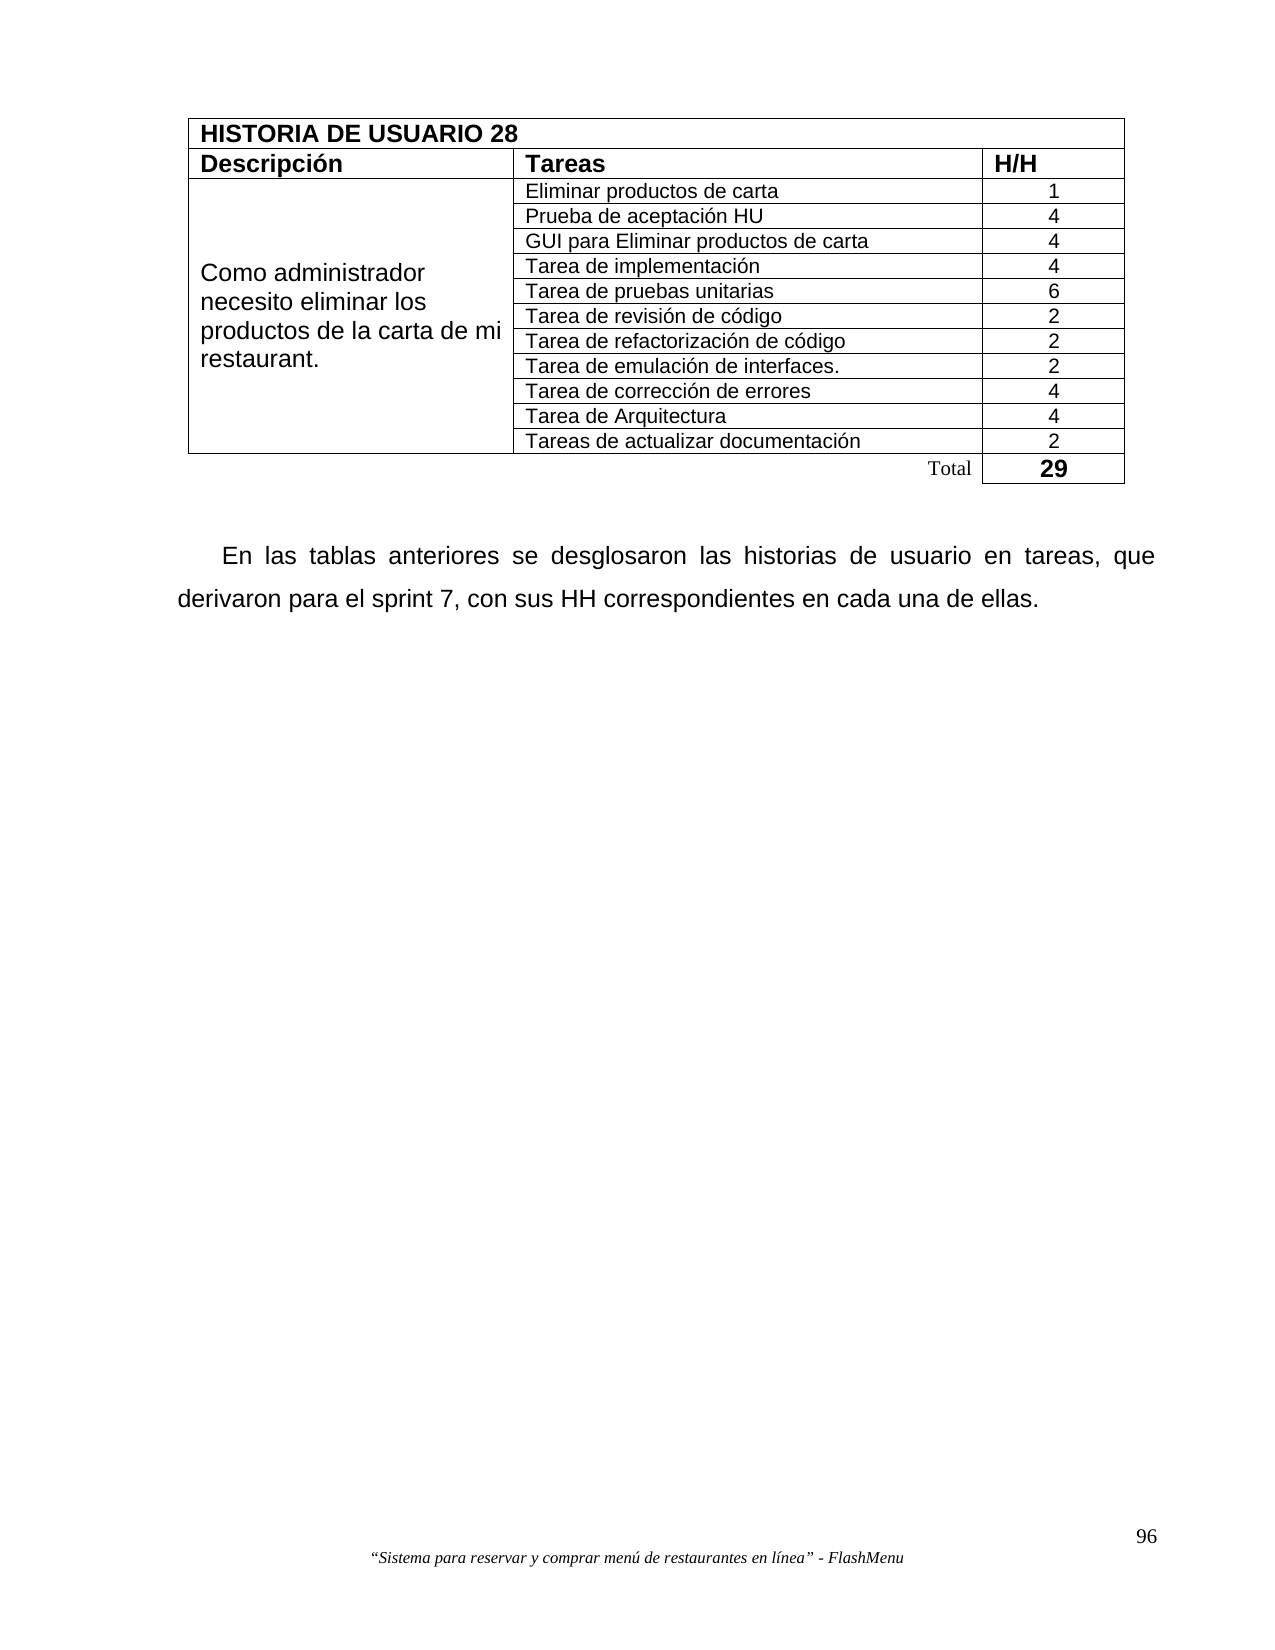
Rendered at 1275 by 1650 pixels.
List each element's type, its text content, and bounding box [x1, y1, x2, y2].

table_cell H/H [983, 149, 1124, 178]
table_cell Tareas [514, 149, 982, 178]
table_cell 2 [983, 329, 1124, 353]
table_cell Como administrador necesito eliminar los productos de la carta de mi restaurant. [189, 179, 513, 453]
table_cell Tarea de corrección de errores [514, 379, 982, 403]
table_cell 6 [983, 279, 1124, 303]
table_cell 2 [983, 304, 1124, 328]
text En las tablas anteriores se desglosaron las historias de usuario en tareas, que derivaron para el sprint 7, con sus HH correspondientes en cada una de ellas. [177, 541, 1157, 613]
table_cell Tarea de Arquitectura [514, 404, 982, 428]
table_header HISTORIA DE USUARIO 28 [189, 119, 1124, 148]
table_cell Tarea de pruebas unitarias [514, 279, 982, 303]
table_cell Prueba de aceptación HU [514, 204, 982, 228]
table_cell Tarea de refactorización de código [514, 329, 982, 353]
table_cell Tarea de revisión de código [514, 304, 982, 328]
table_cell Tareas de actualizar documentación [514, 429, 982, 453]
table_cell 29 [983, 454, 1124, 482]
table_cell 4 [983, 254, 1124, 278]
table_cell Total [189, 454, 982, 482]
table_cell 4 [983, 379, 1124, 403]
table_cell Eliminar productos de carta [514, 179, 982, 203]
table_cell 2 [983, 354, 1124, 378]
table_cell 4 [983, 404, 1124, 428]
table_cell Tarea de implementación [514, 254, 982, 278]
table_cell 1 [983, 179, 1124, 203]
table_cell GUI para Eliminar productos de carta [514, 229, 982, 253]
table_cell 2 [983, 429, 1124, 453]
table_cell 4 [983, 229, 1124, 253]
table_cell Descripción [189, 149, 513, 178]
table_cell Tarea de emulación de interfaces. [514, 354, 982, 378]
table_cell 4 [983, 204, 1124, 228]
